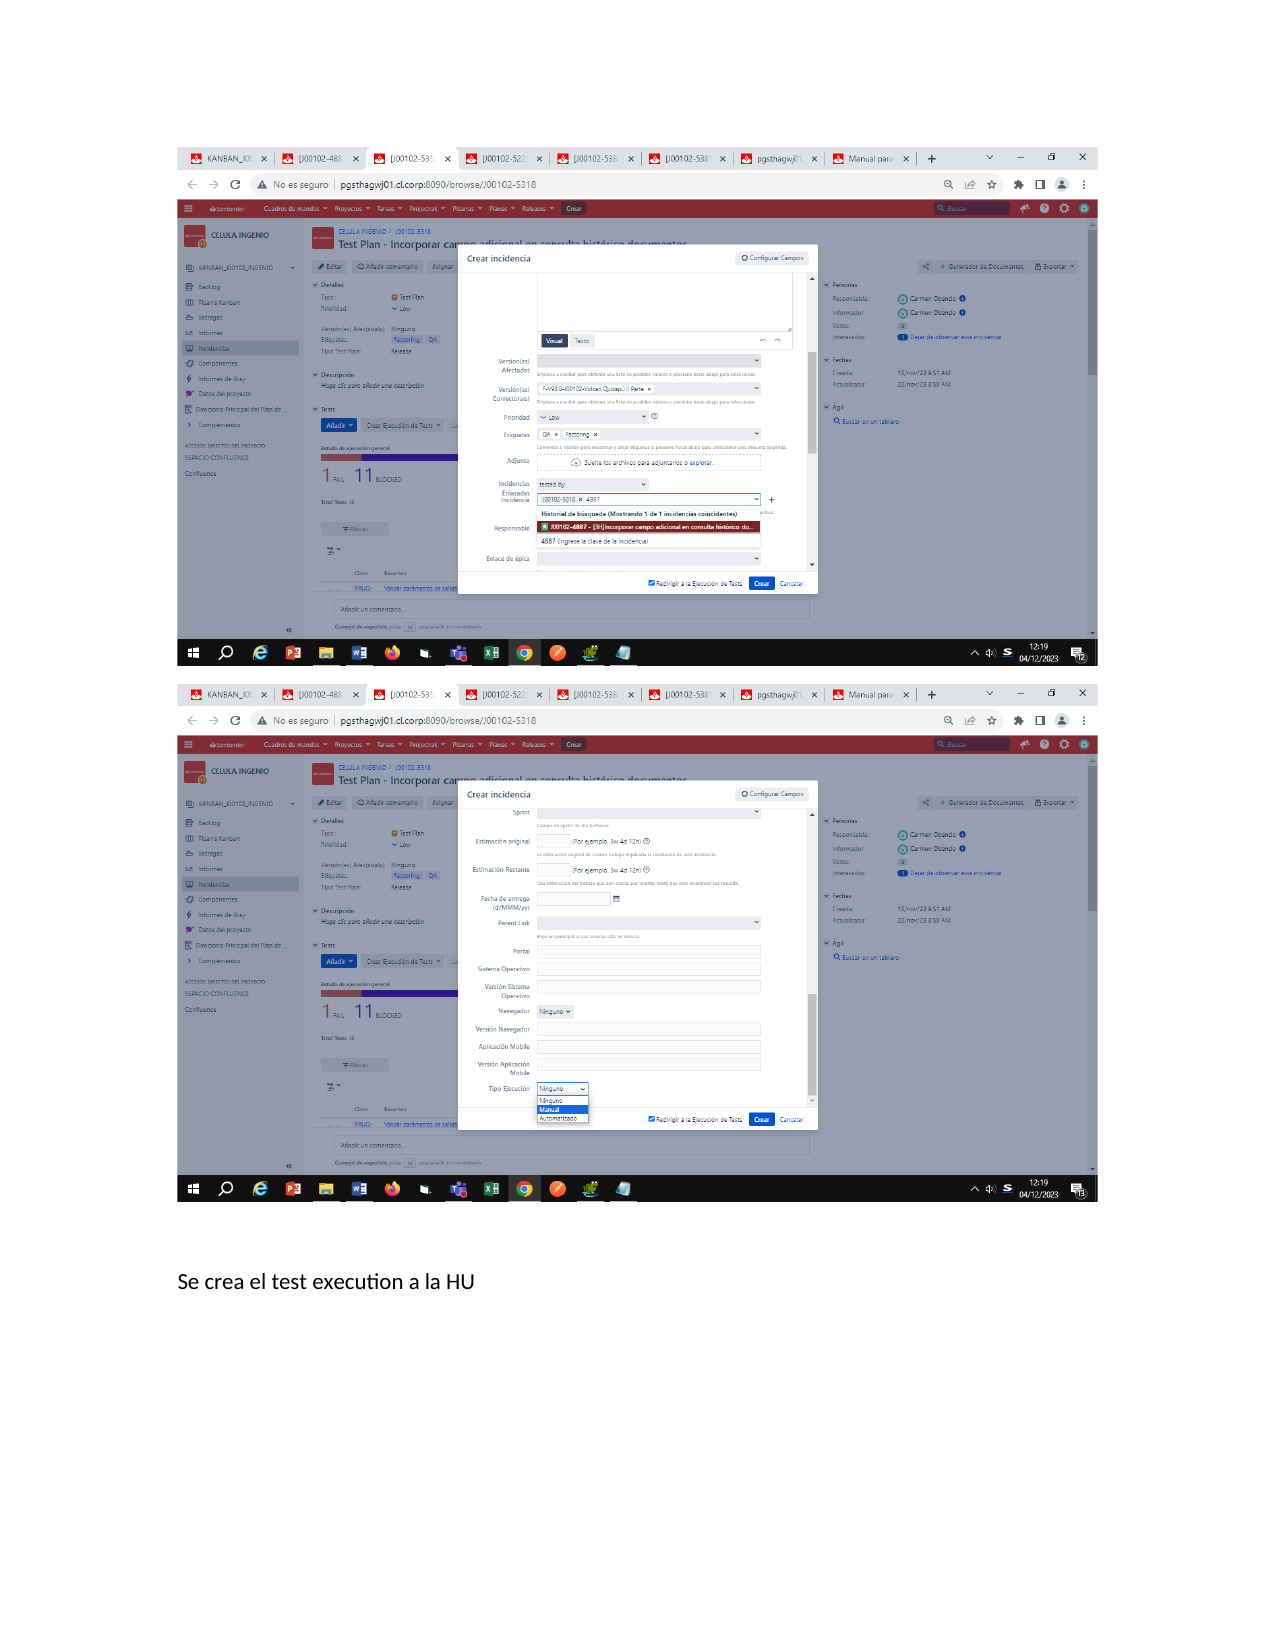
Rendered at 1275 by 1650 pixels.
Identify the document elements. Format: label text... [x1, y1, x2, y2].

picture [177, 147, 1098, 666]
picture [177, 684, 1098, 1202]
text Se crea el test execution a la HU [177, 1267, 1098, 1295]
